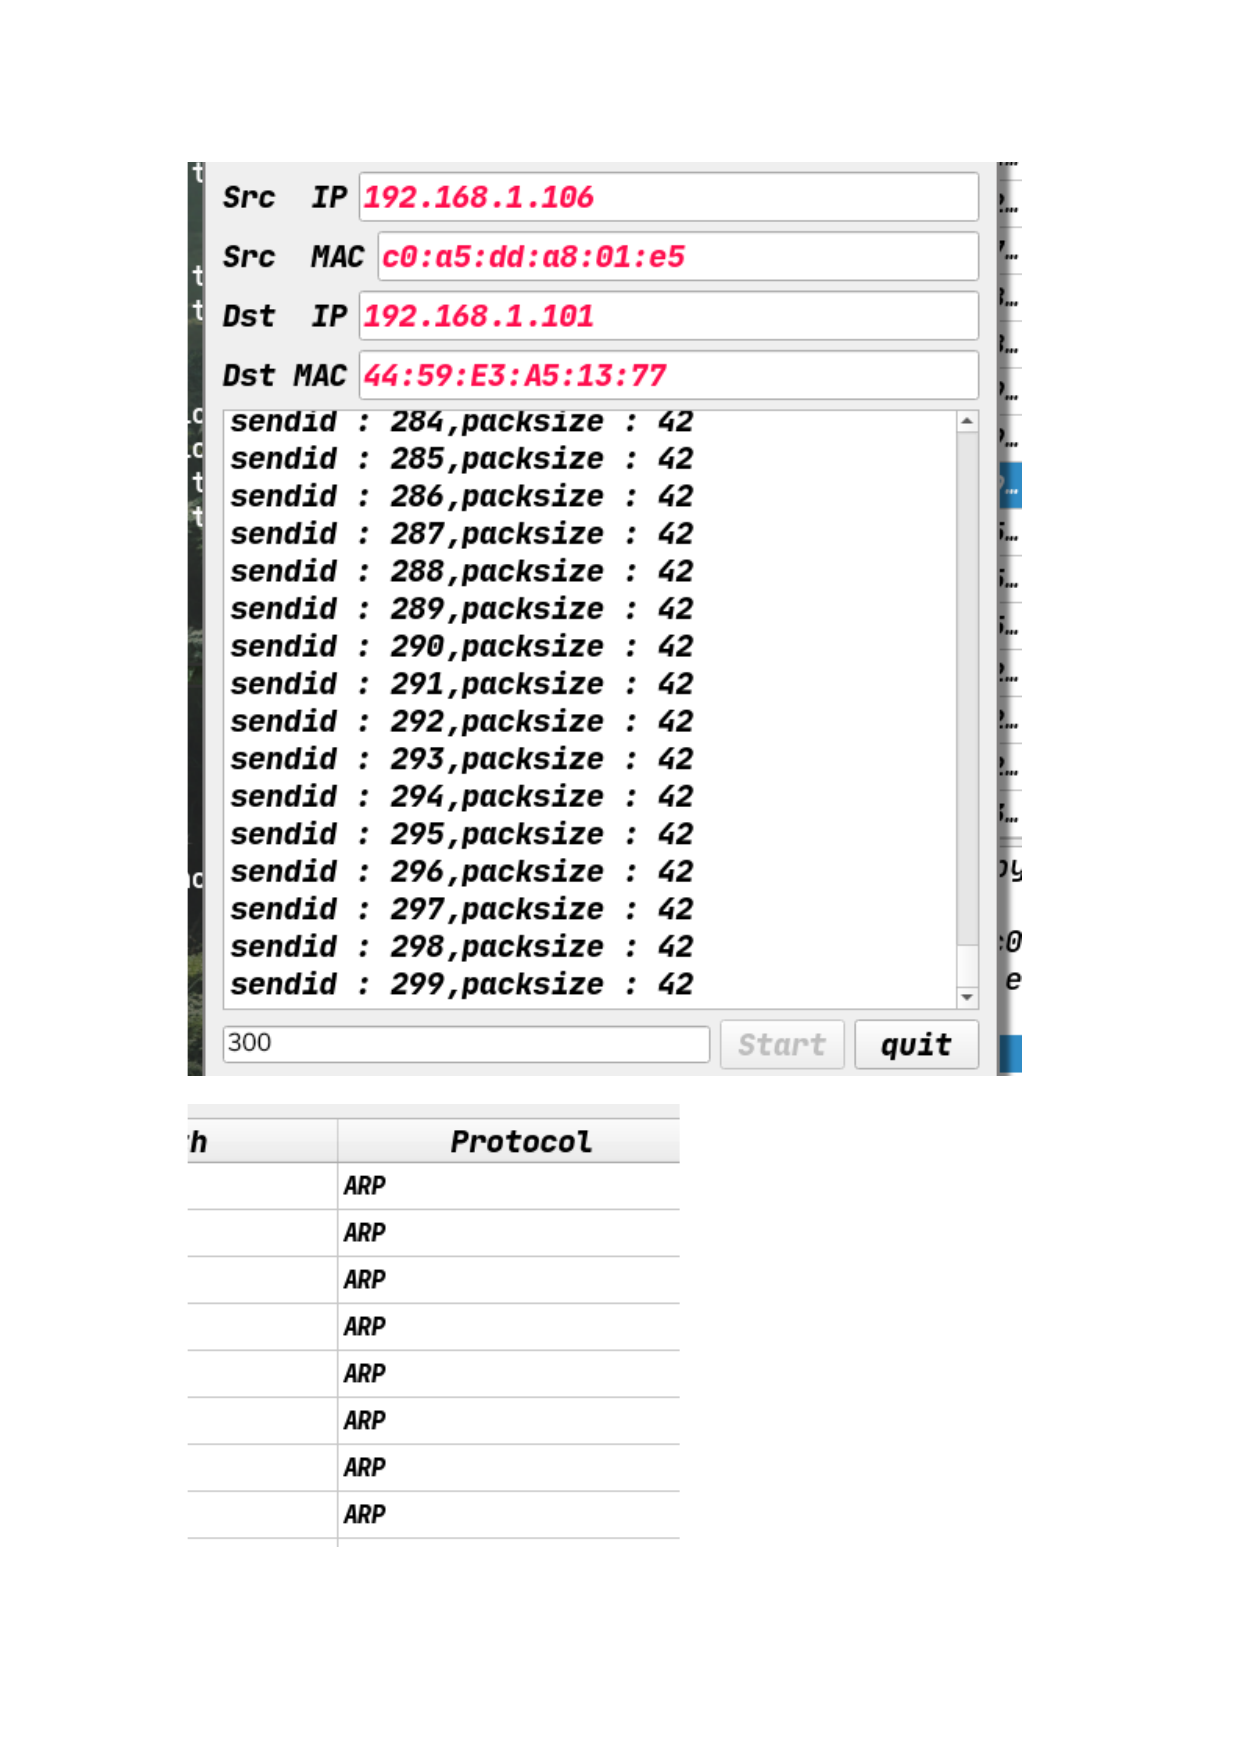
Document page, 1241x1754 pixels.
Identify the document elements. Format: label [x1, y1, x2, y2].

picture [187, 162, 1022, 1076]
picture [187, 1104, 680, 1547]
